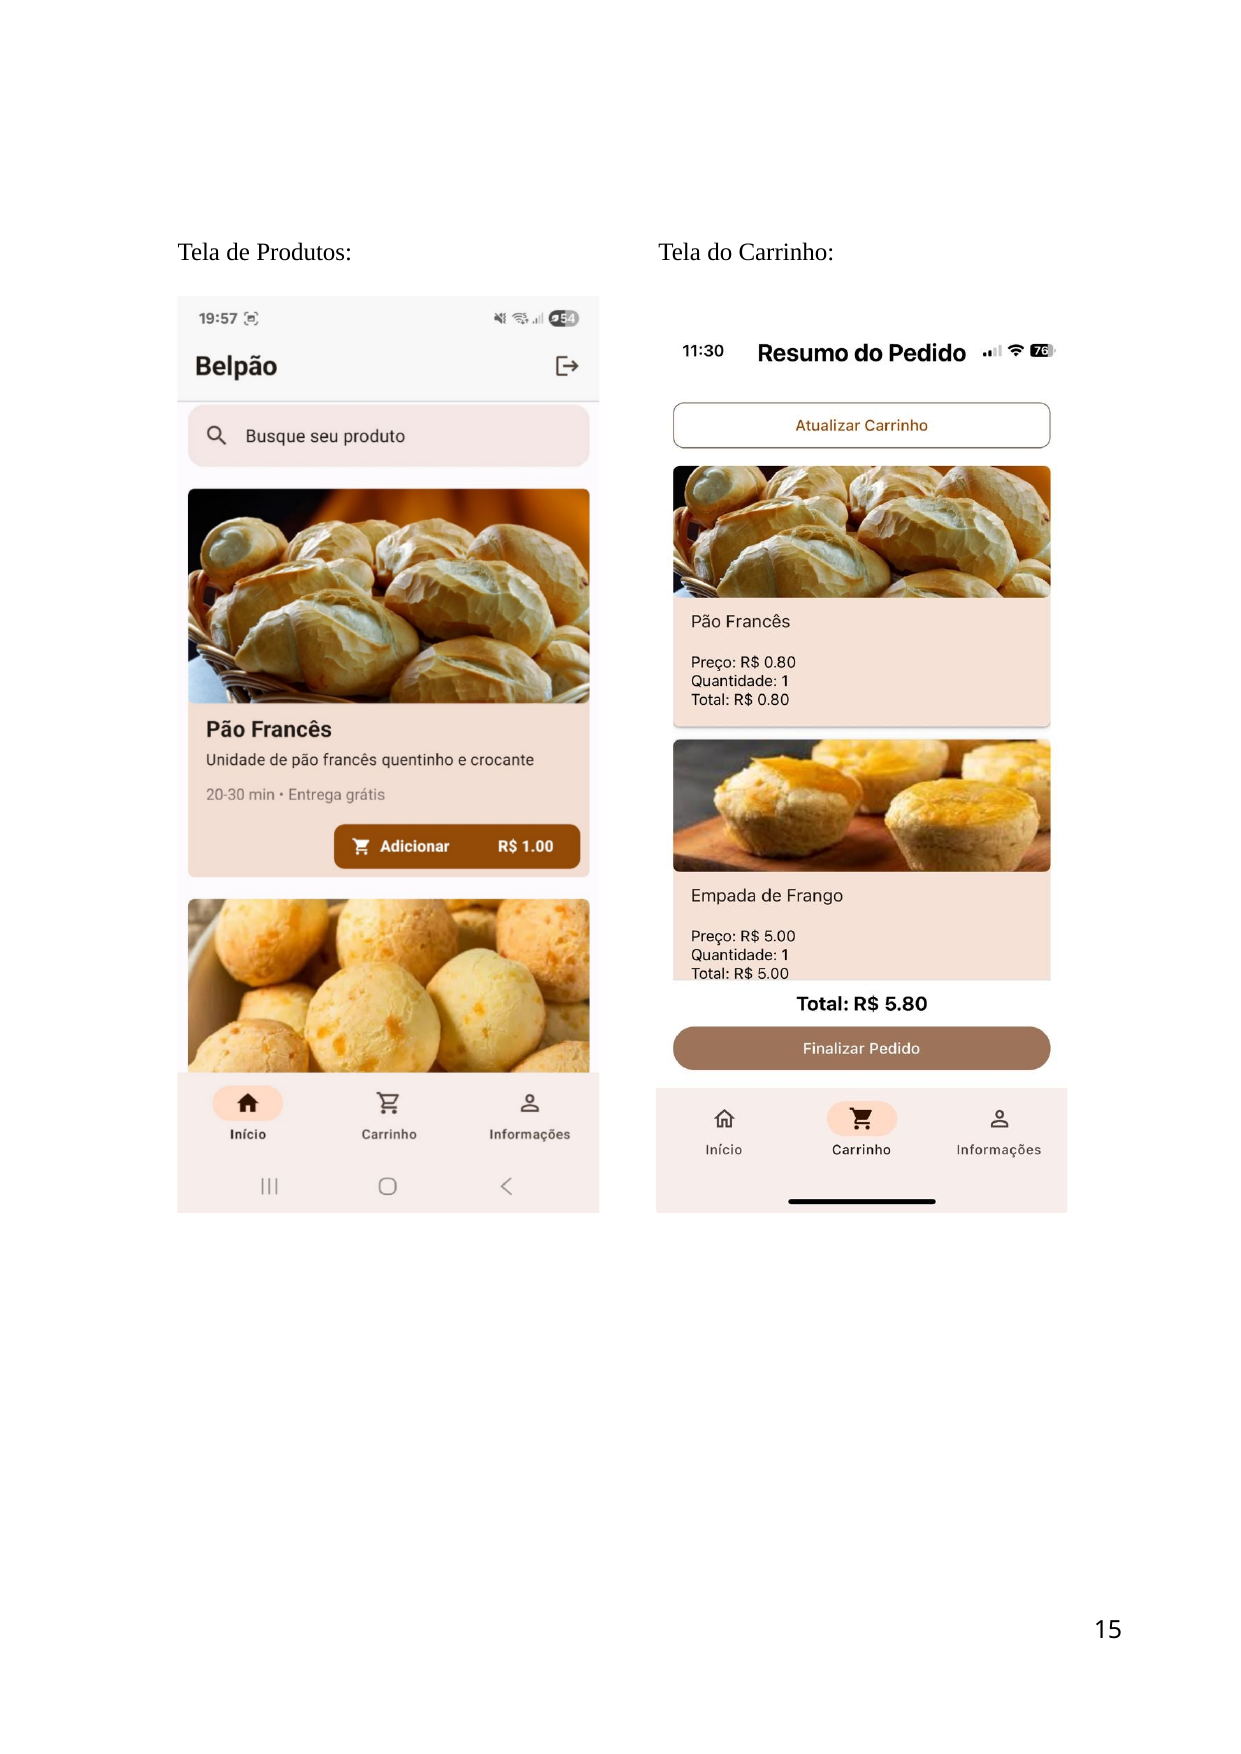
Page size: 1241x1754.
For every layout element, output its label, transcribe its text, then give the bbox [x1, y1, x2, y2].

text Tela de Produtos: Tela do Carrinho: [177, 237, 1122, 266]
picture [177, 296, 600, 1213]
picture [655, 320, 1068, 1213]
